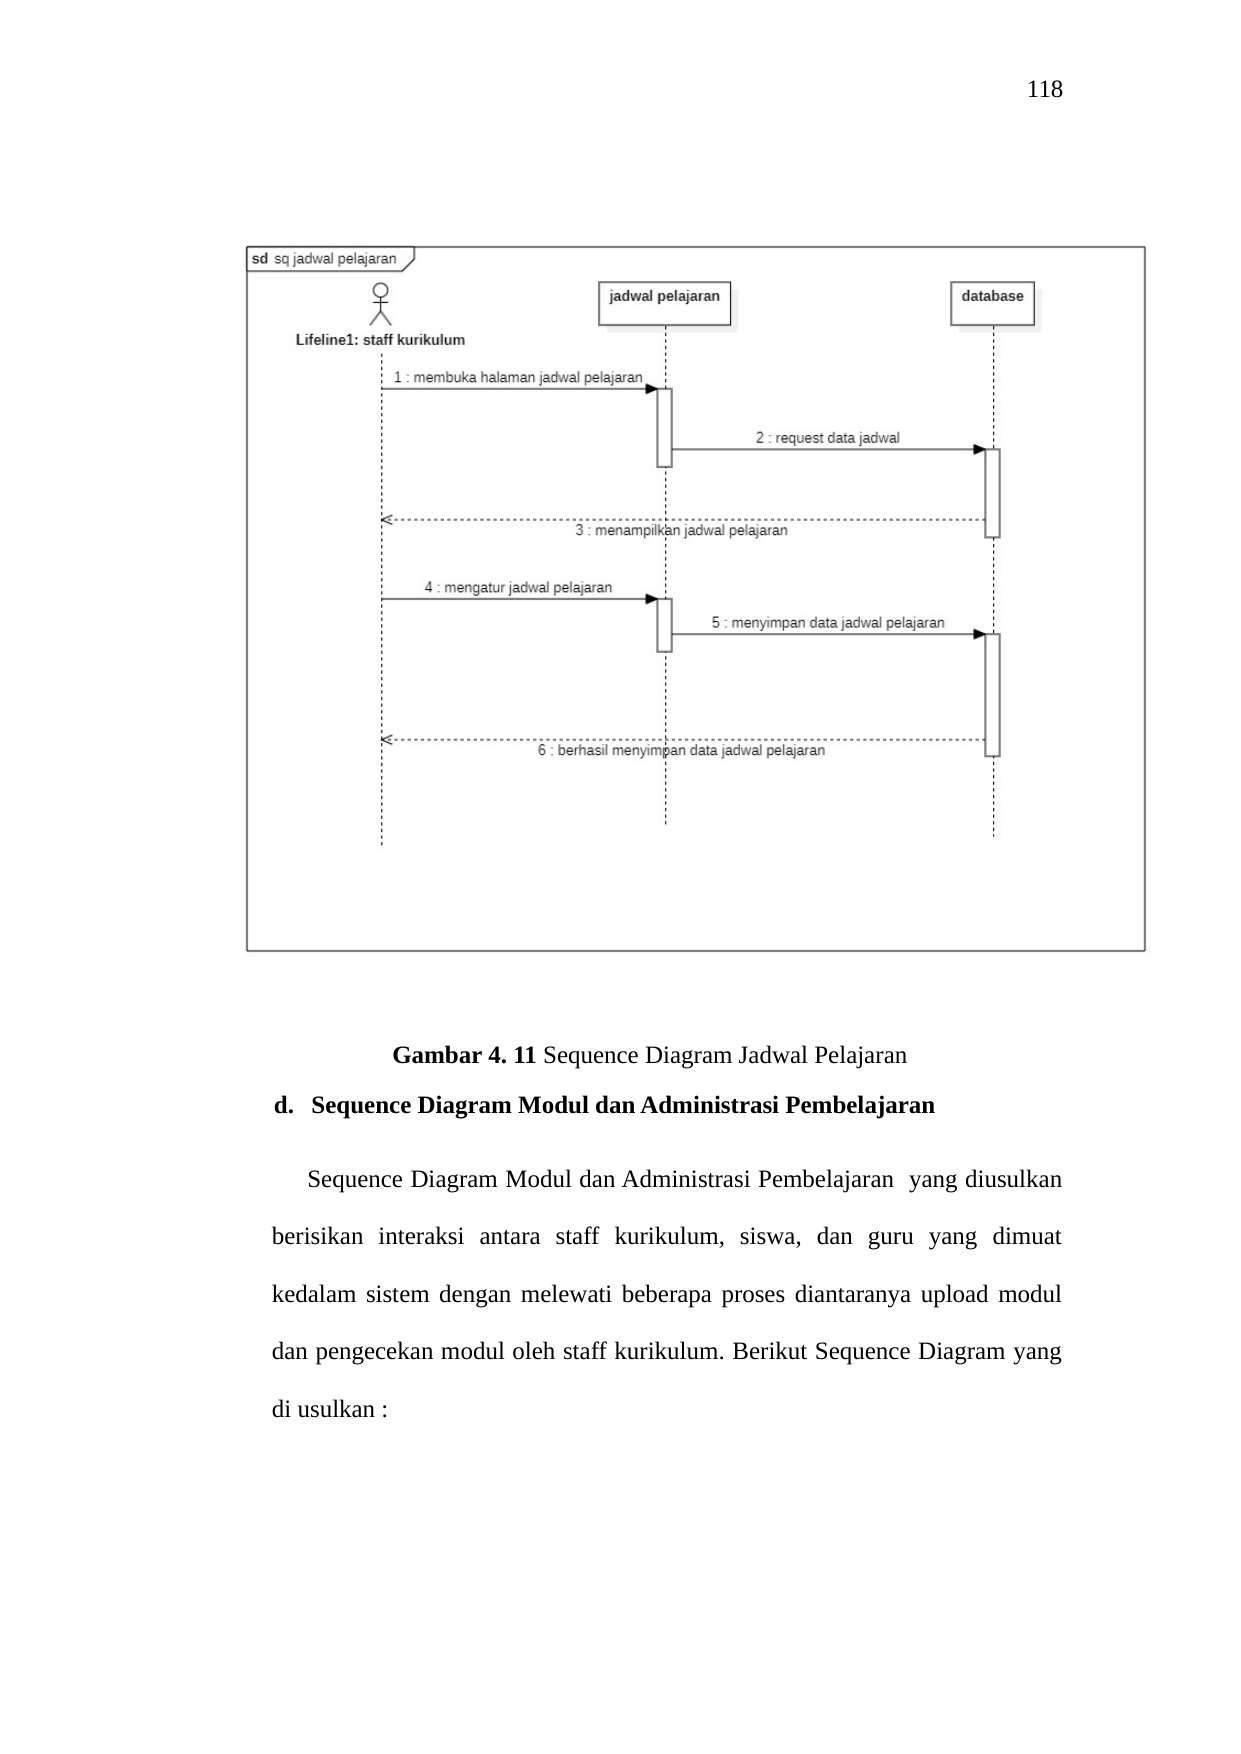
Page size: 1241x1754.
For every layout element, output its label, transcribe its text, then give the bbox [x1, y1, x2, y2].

list Sequence Diagram Modul dan Administrasi Pembelajaran [274, 1090, 1063, 1118]
picture [236, 236, 1189, 995]
text Sequence Diagram Modul dan Administrasi Pembelajaran yang diusulkan berisikan interaksi antara staff kurikulum, siswa, dan guru yang dimuat kedalam sistem dengan melewati beberapa proses diantaranya upload modul dan pengecekan modul oleh staff kurikulum. Berikut Sequence Diagram yang di usulkan : [272, 1164, 1063, 1423]
